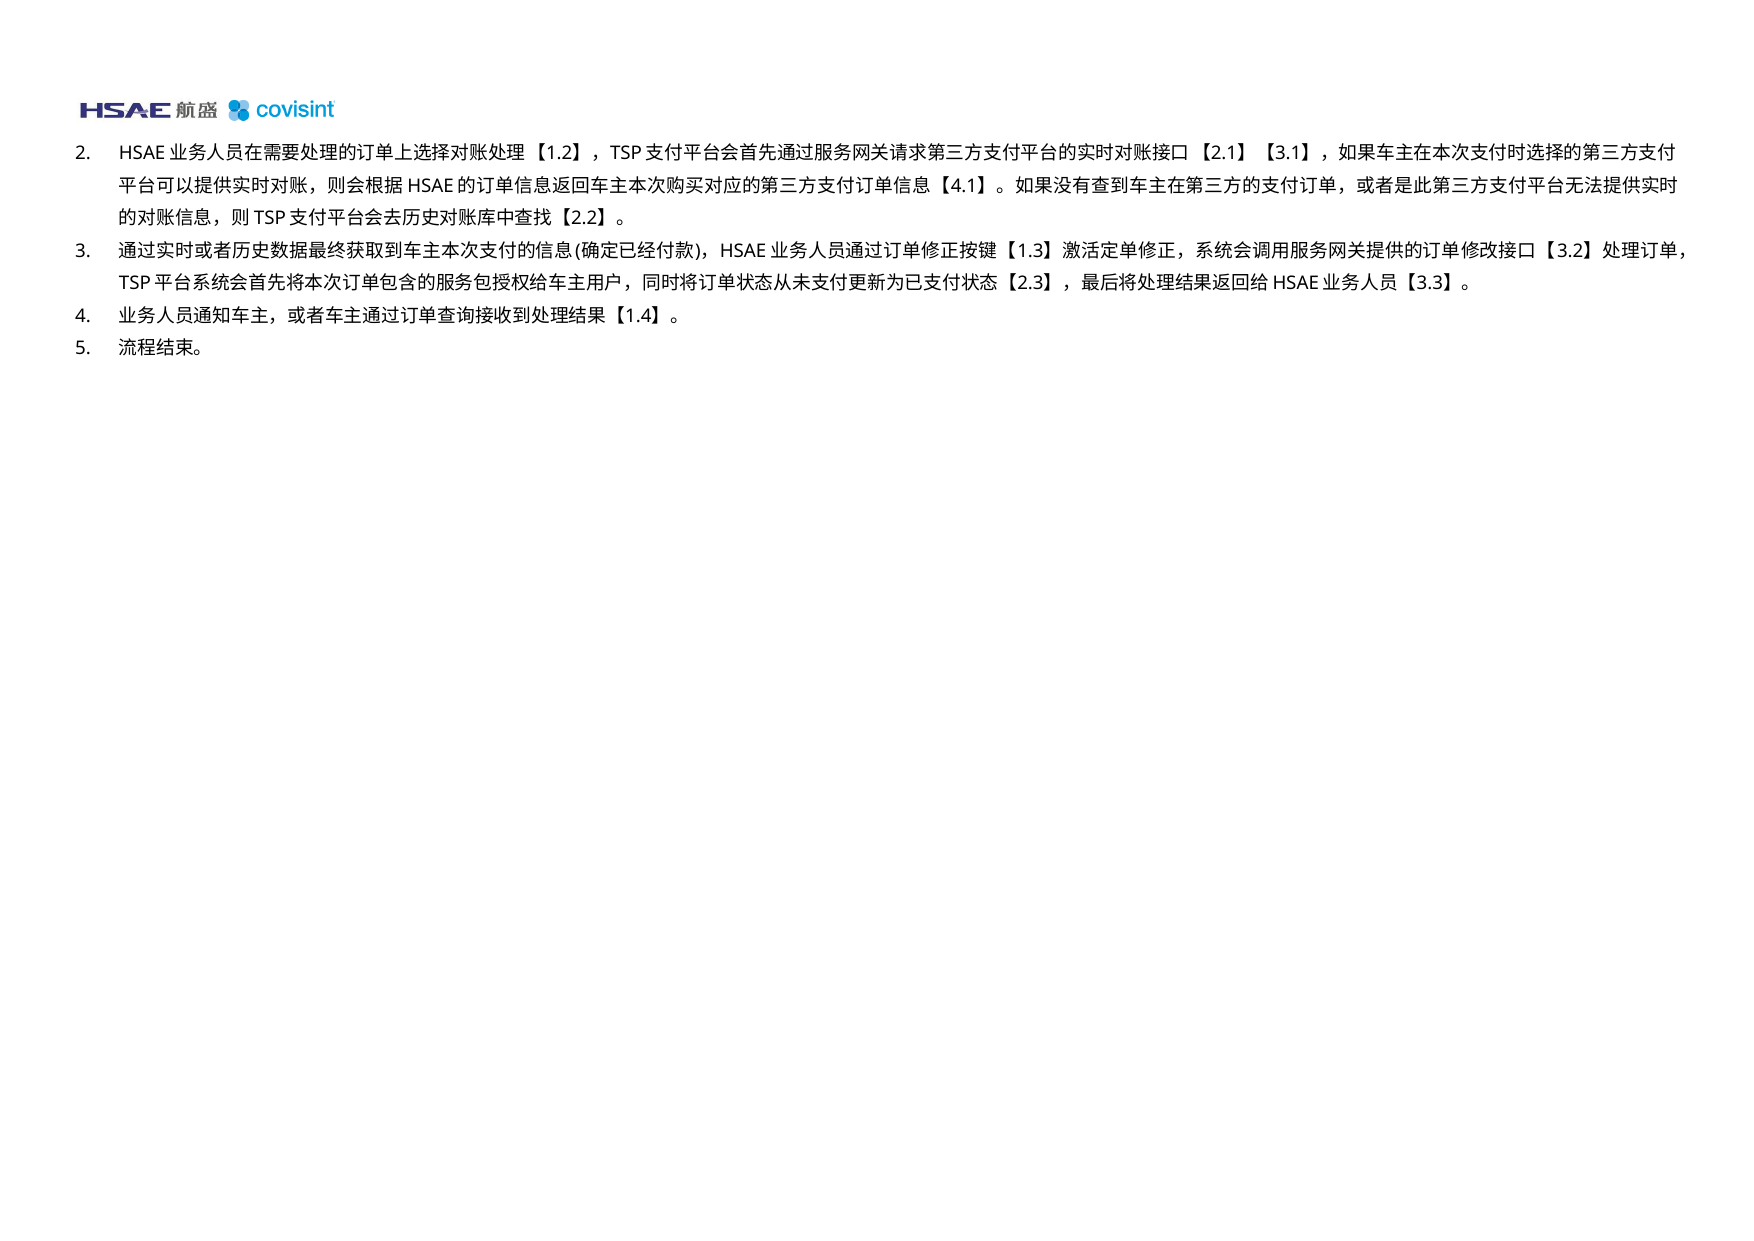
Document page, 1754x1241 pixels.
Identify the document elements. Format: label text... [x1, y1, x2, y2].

list 流程结束。 [75, 330, 1679, 363]
list 业务人员通知车主，或者车主通过订单查询接收到处理结果【1.4】。 [75, 298, 1679, 330]
list 通过实时或者历史数据最终获取到车主本次支付的信息(确定已经付款)，HSAE业务人员通过订单修正按键【1.3】激活定单修正，系统会调用服务网关提供的订单修改接口【3.2】处理订单，TSP平台系统会首先将本次订单包含的服务包授权给车主用户，同时将订单状态从未支付更新为已支付状态【2.3】，最后将处理结果返回给HSAE业务人员【3.3】。 [75, 233, 1679, 298]
picture [228, 88, 335, 132]
picture [75, 89, 224, 132]
list HSAE业务人员在需要处理的订单上选择对账处理【1.2】，TSP支付平台会首先通过服务网关请求第三方支付平台的实时对账接口【2.1】【3.1】，如果车主在本次支付时选择的第三方支付平台可以提供实时对账，则会根据HSAE的订单信息返回车主本次购买对应的第三方支付订单信息【4.1】。如果没有查到车主在第三方的支付订单，或者是此第三方支付平台无法提供实时的对账信息，则TSP支付平台会去历史对账库中查找【2.2】。 [75, 135, 1679, 233]
